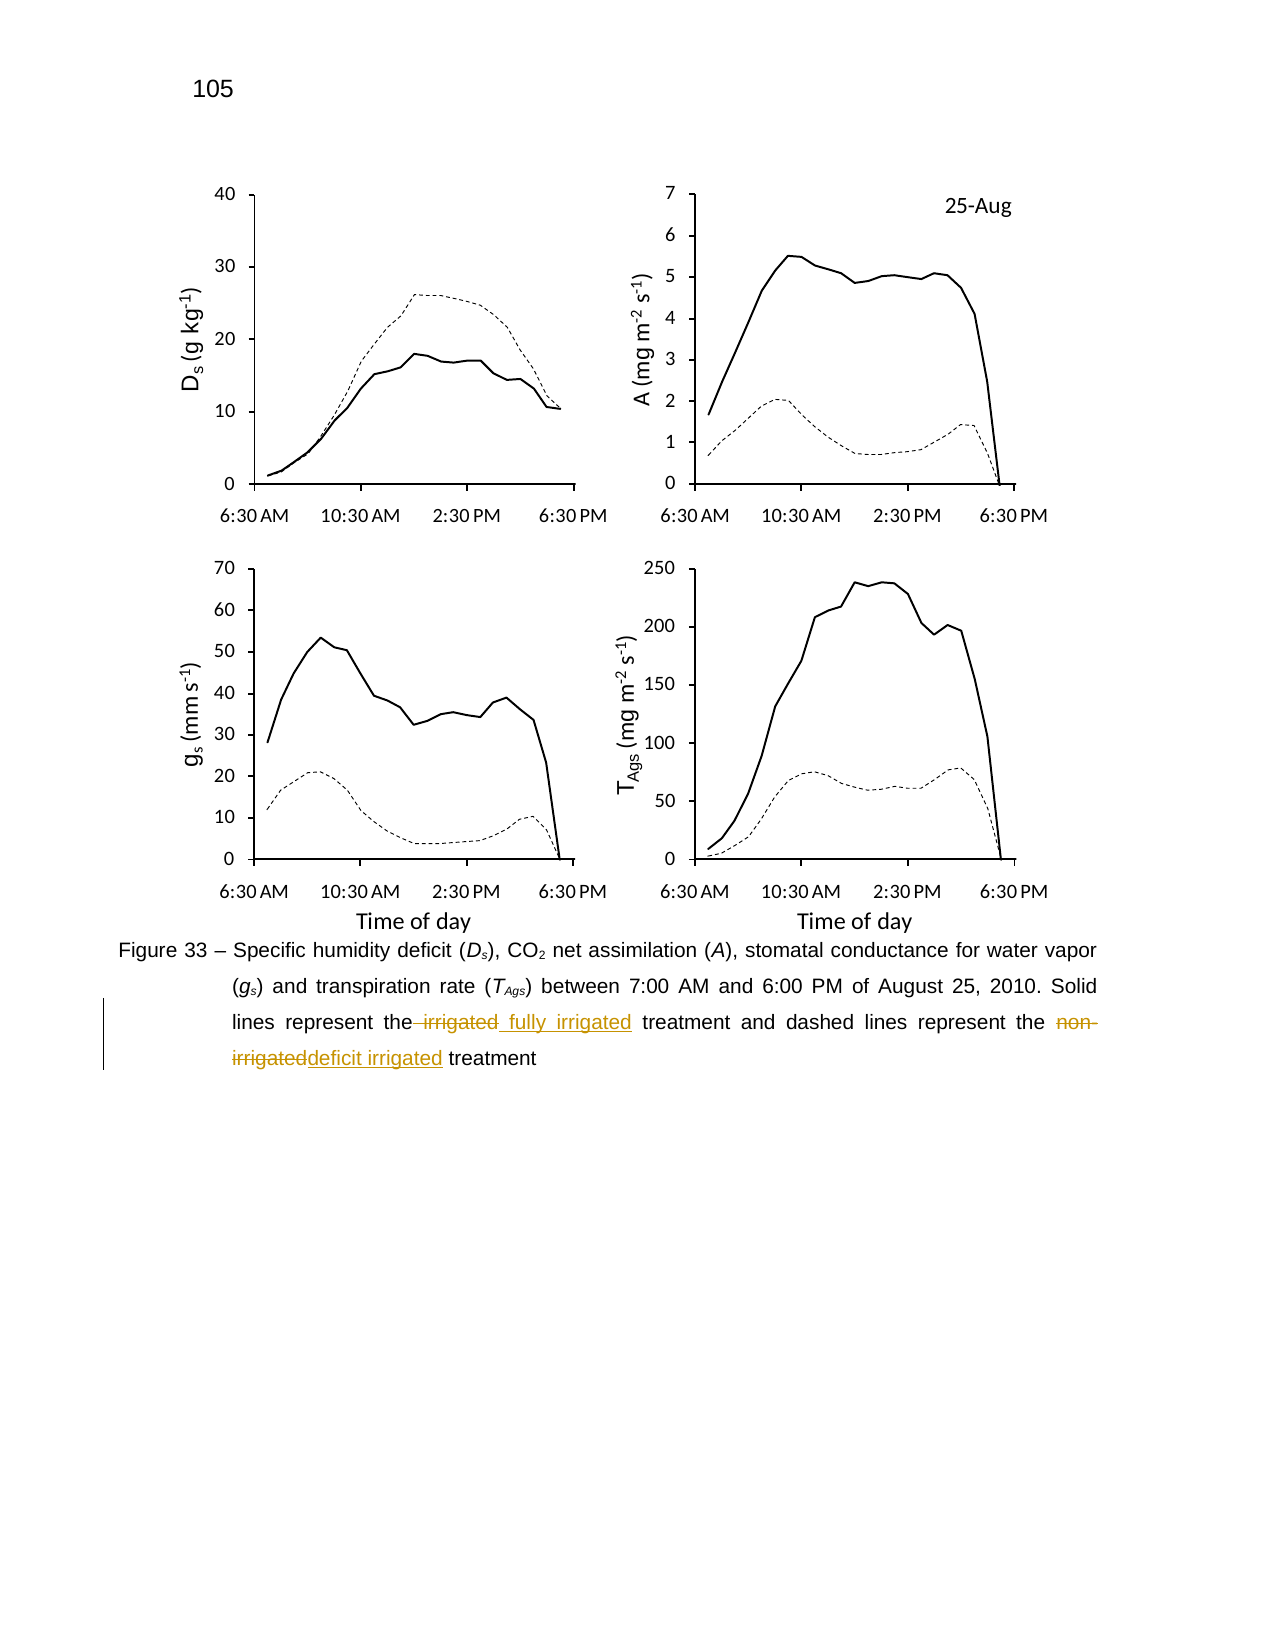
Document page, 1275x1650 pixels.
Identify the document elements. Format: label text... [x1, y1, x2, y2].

text Figure 33 – Specific humidity deficit (Ds), CO2 net assimilation (A), stomatal conductance for water vapor (gs) and transpiration rate (TAgs) between 7:00 AM and 6:00 PM of August 25, 2010. Solid lines represent the treatment and dashed lines represent the treatment [118, 938, 1098, 1070]
